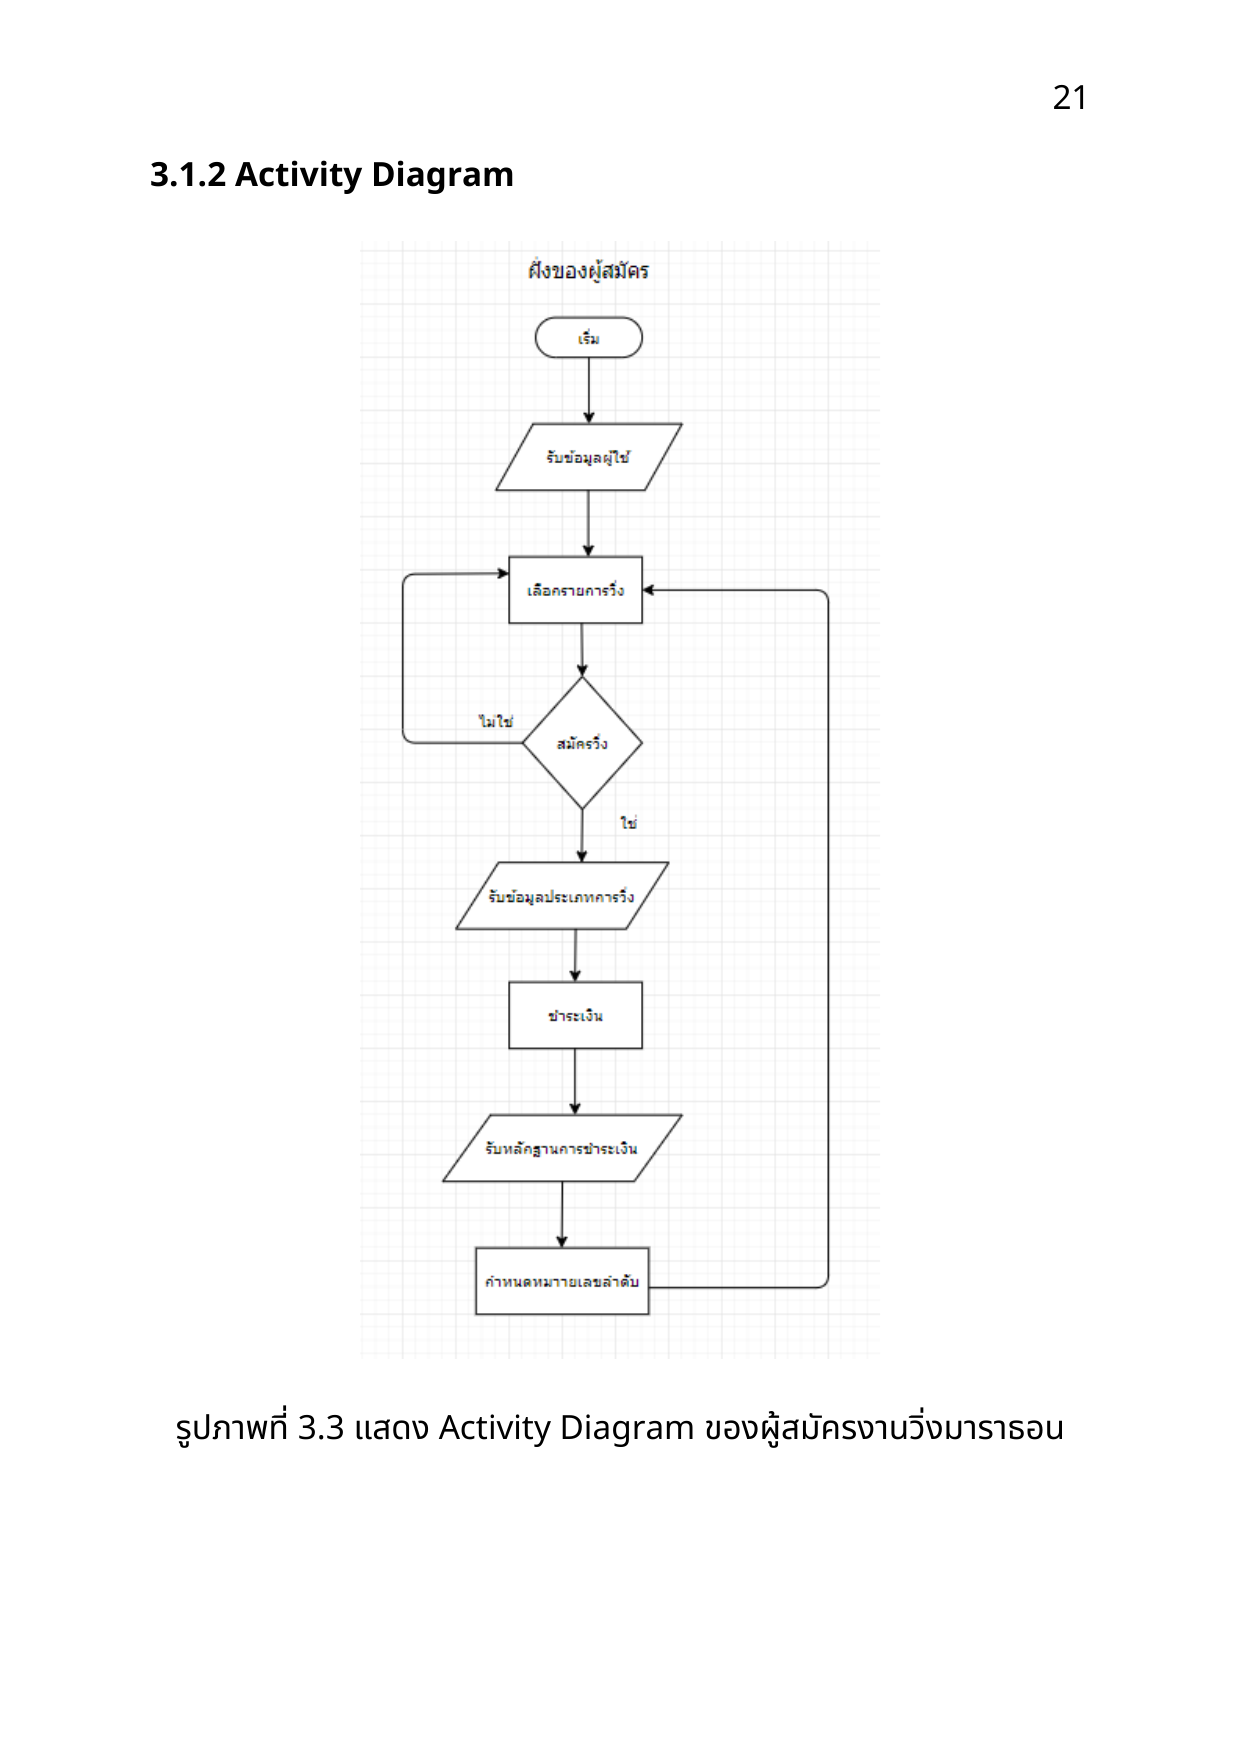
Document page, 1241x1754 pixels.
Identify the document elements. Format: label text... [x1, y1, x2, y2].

text รูปภาพที่ 3.3 แสดง Activity Diagram ของผู้สมัครงานวิ่งมาราธอน [150, 1404, 1090, 1454]
text 3.1.2 Activity Diagram [150, 150, 1090, 196]
picture [360, 241, 881, 1359]
